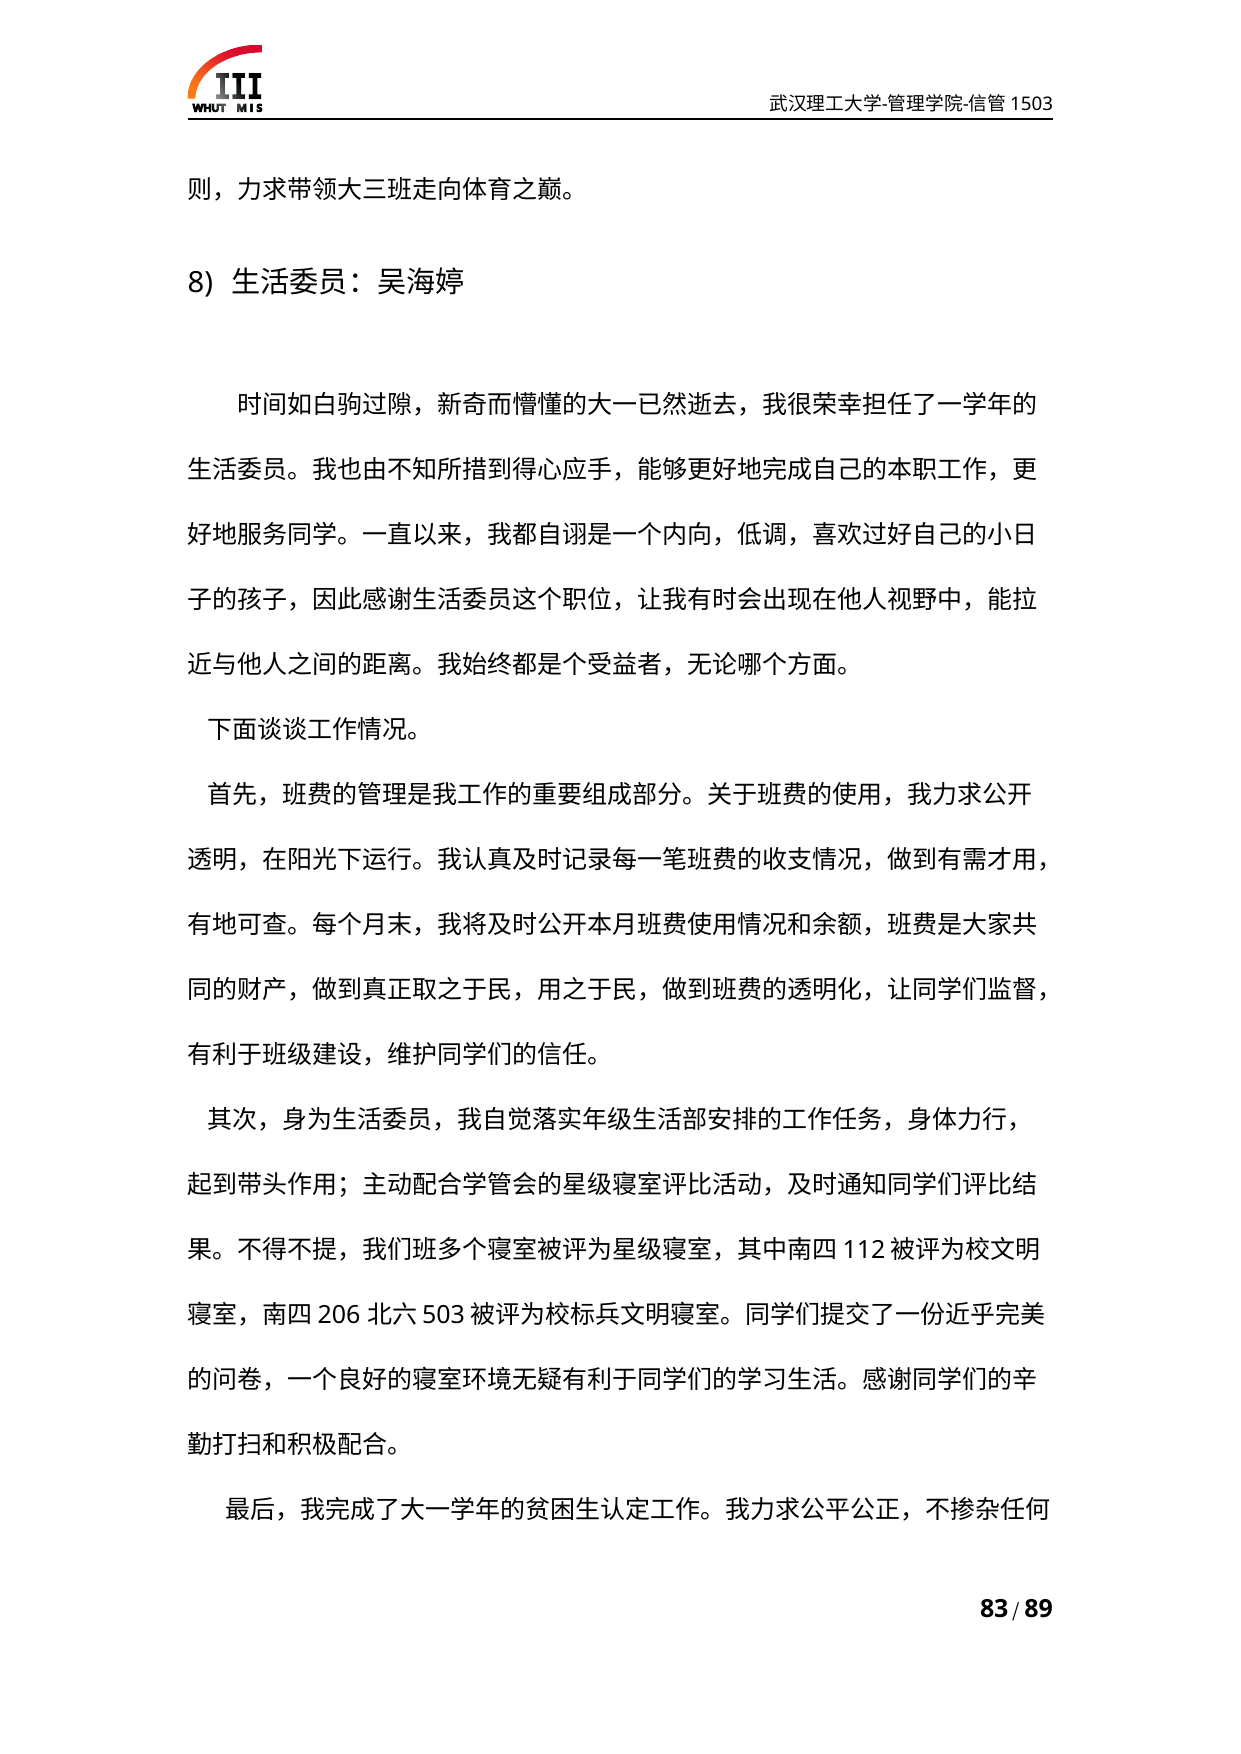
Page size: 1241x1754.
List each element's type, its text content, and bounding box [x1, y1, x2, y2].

text 其次，身为生活委员，我自觉落实年级生活部安排的工作任务，身体力行，起到带头作用；主动配合学管会的星级寝室评比活动，及时通知同学们评比结果。不得不提，我们班多个寝室被评为星级寝室，其中南四112被评为校文明寝室，南四206 北六503被评为校标兵文明寝室。同学们提交了一份近乎完美的问卷，一个良好的寝室环境无疑有利于同学们的学习生活。感谢同学们的辛勤打扫和积极配合。 [187, 1086, 1053, 1476]
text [187, 1476, 1053, 1541]
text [187, 156, 1053, 221]
picture [187, 45, 264, 116]
text 下面谈谈工作情况。 [187, 696, 1053, 761]
subtitle 生活委员：吴海婷 [187, 248, 1053, 313]
text 时间如白驹过隙，新奇而懵懂的大一已然逝去，我很荣幸担任了一学年的生活委员。我也由不知所措到得心应手，能够更好地完成自己的本职工作，更好地服务同学。一直以来，我都自诩是一个内向，低调，喜欢过好自己的小日子的孩子，因此感谢生活委员这个职位，让我有时会出现在他人视野中，能拉近与他人之间的距离。我始终都是个受益者，无论哪个方面。 [187, 371, 1053, 696]
text 首先，班费的管理是我工作的重要组成部分。关于班费的使用，我力求公开透明，在阳光下运行。我认真及时记录每一笔班费的收支情况，做到有需才用，有地可查。每个月末，我将及时公开本月班费使用情况和余额，班费是大家共同的财产，做到真正取之于民，用之于民，做到班费的透明化，让同学们监督，有利于班级建设，维护同学们的信任。 [187, 761, 1053, 1086]
